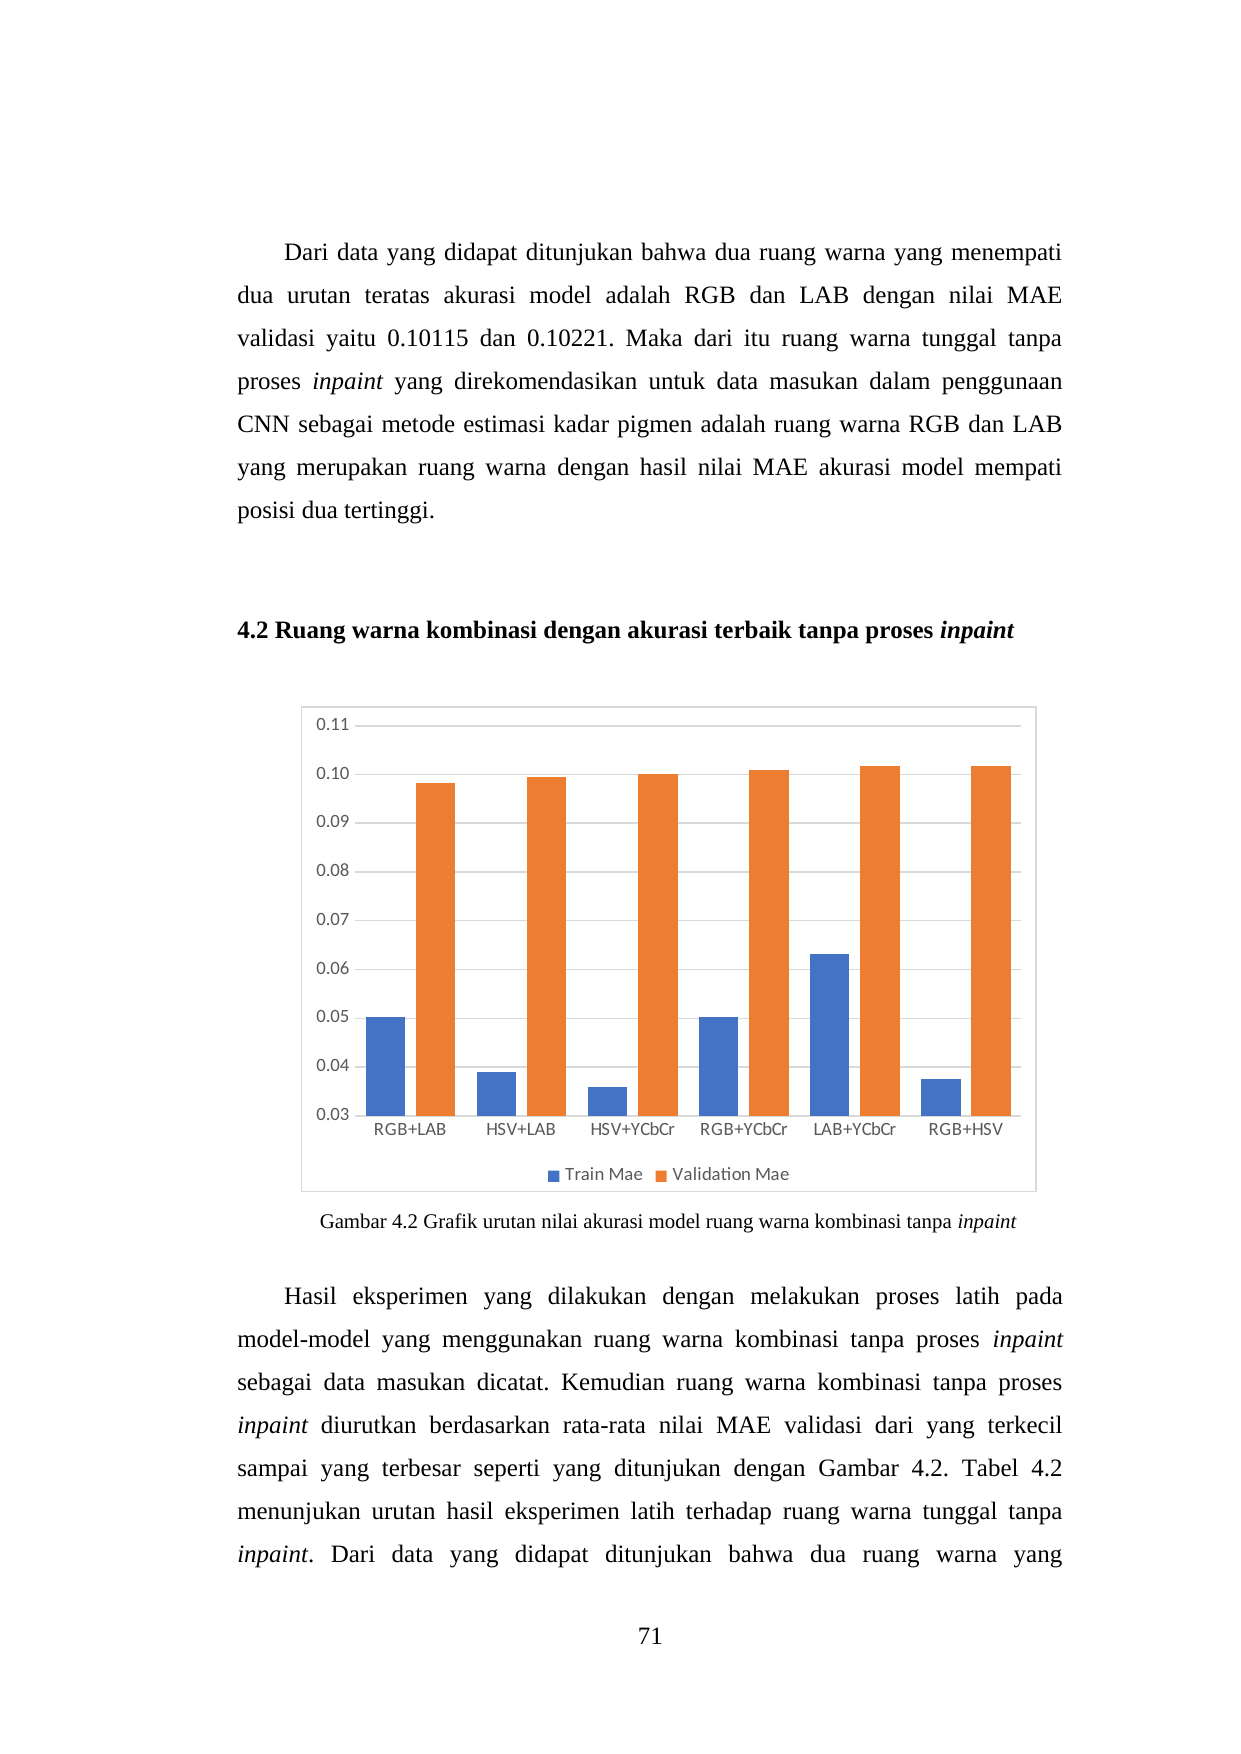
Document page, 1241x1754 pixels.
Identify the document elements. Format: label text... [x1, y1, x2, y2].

text Gambar 4.2 Grafik urutan nilai akurasi model ruang warna kombinasi tanpa inpaint [274, 1209, 1063, 1233]
subtitle Ruang warna kombinasi dengan akurasi terbaik tanpa proses inpaint [237, 615, 1063, 644]
text Dari data yang didapat ditunjukan bahwa dua ruang warna yang menempati dua urutan teratas akurasi model adalah RGB dan LAB dengan nilai MAE validasi yaitu 0.10115 dan 0.10221. Maka dari itu ruang warna tunggal tanpa proses inpaint yang direkomendasikan untuk data masukan dalam penggunaan CNN sebagai metode estimasi kadar pigmen adalah ruang warna RGB dan LAB yang merupakan ruang warna dengan hasil nilai MAE akurasi model mempati posisi dua tertinggi. [237, 237, 1063, 524]
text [237, 1281, 1063, 1568]
